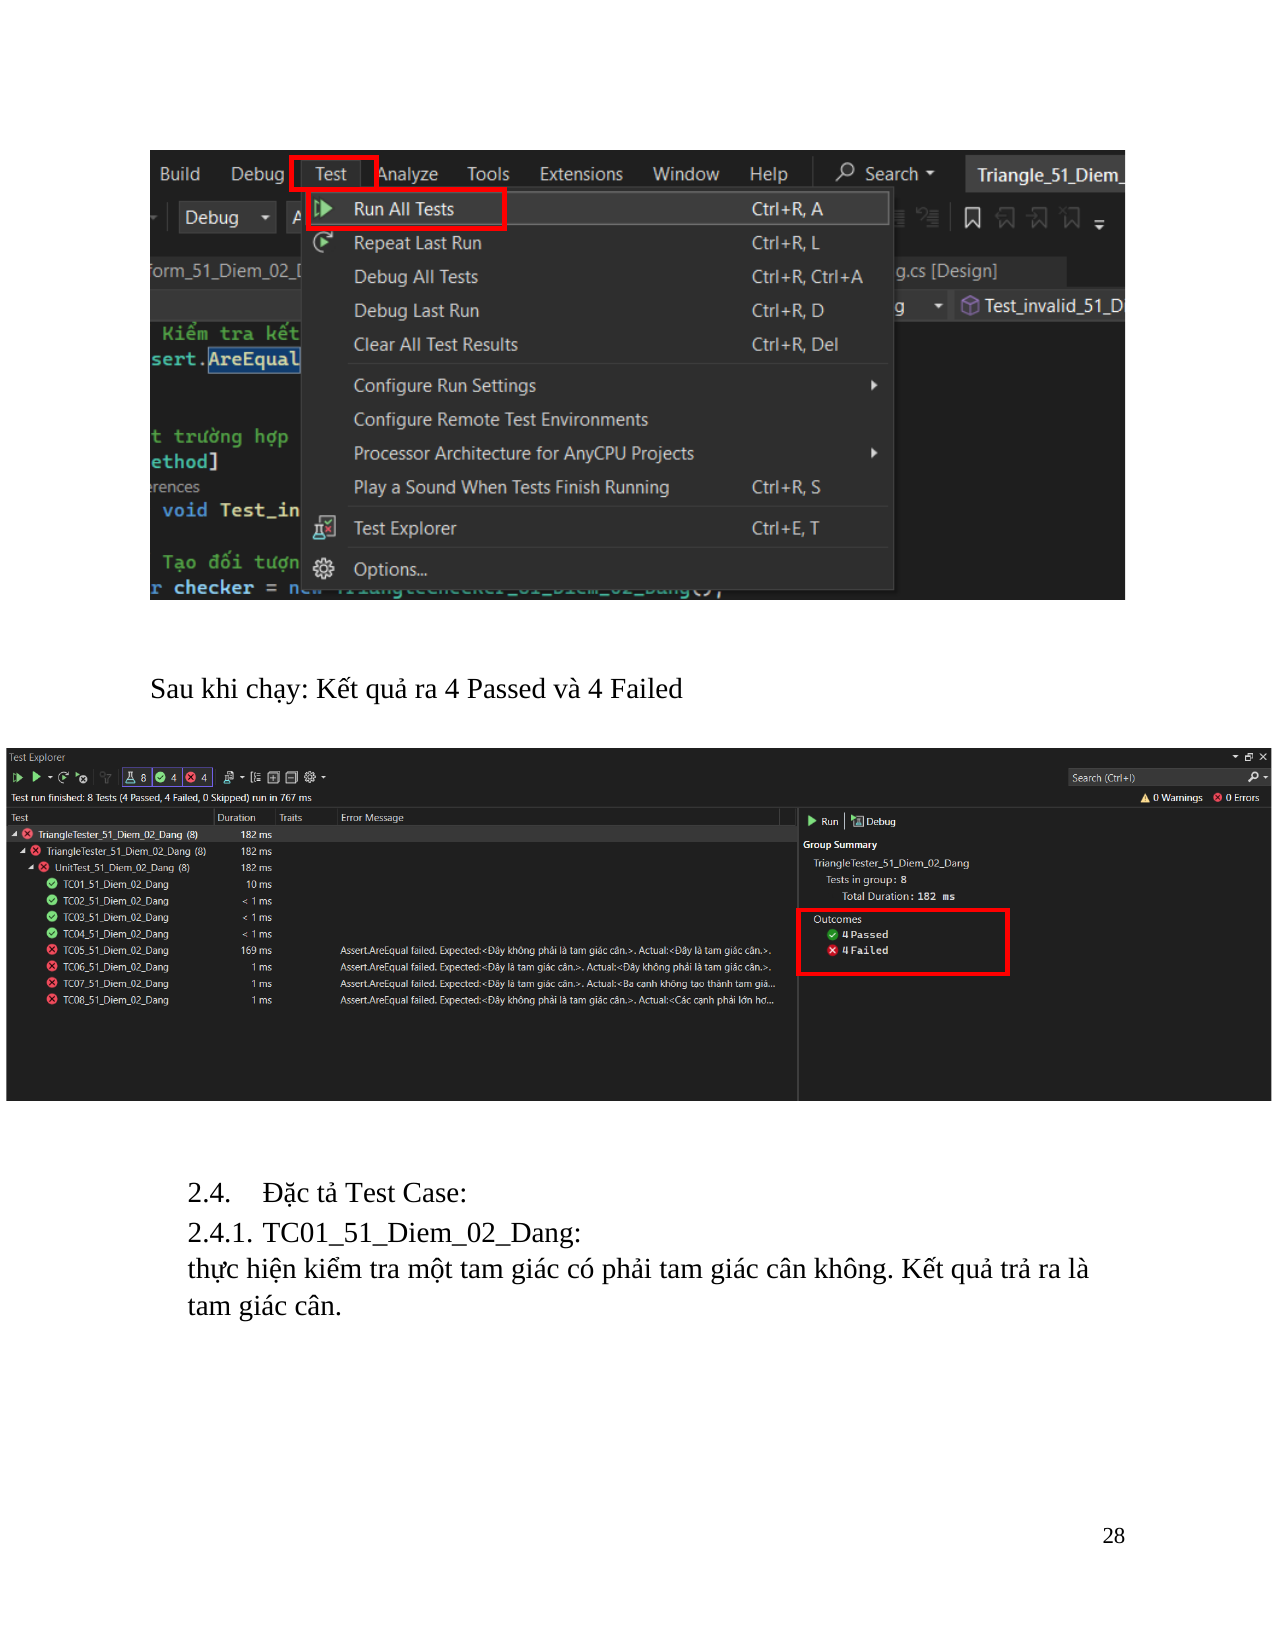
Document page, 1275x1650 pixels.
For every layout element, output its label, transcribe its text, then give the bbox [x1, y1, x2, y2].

picture [150, 150, 1125, 600]
picture [6, 748, 1272, 1101]
text thực hiện kiểm tra một tam giác có phải tam giác cân không. Kết quả trả ra là tam giác cân. [187, 1251, 1125, 1321]
subtitle Đặc tả Test Case: [187, 1175, 1125, 1208]
text Sau khi chạy: Kết quả ra 4 Passed và 4 Failed [150, 671, 1125, 704]
subtitle TC01_51_Diem_02_Dang: [187, 1215, 1125, 1249]
